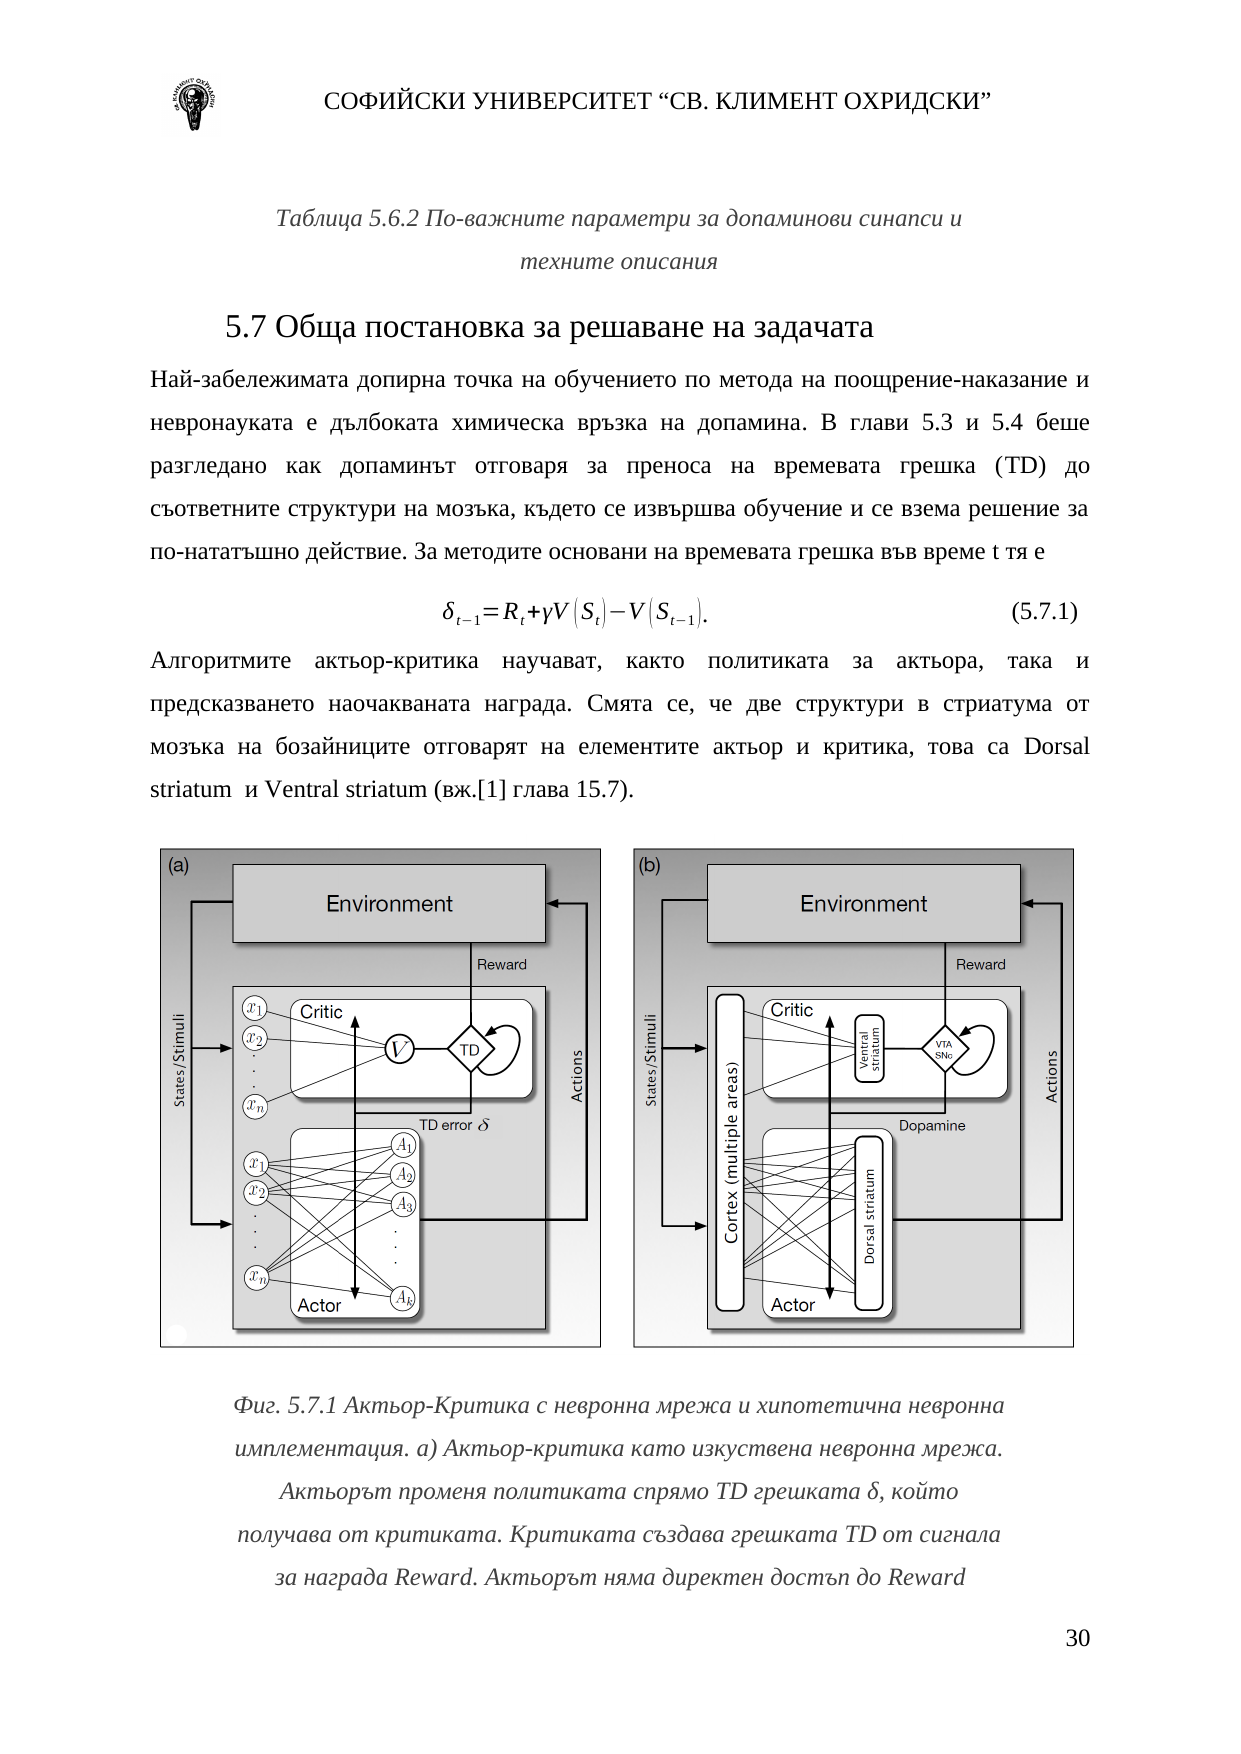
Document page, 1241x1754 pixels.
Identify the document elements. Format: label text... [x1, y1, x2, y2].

picture [161, 73, 222, 137]
table_header . [150, 596, 1000, 645]
text Алгоритмите актьор-критика научават, както политиката за актьора, така и предсказването наочакваната награда. Смята се, че две структури в стриатума от мозъка на бозайниците отговарят на елементите актьор и критика, това са Dorsal striatum и Ventral striatum (вж.[1] глава 15.7). [150, 645, 1090, 803]
picture [150, 834, 1091, 1355]
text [233, 1390, 1007, 1591]
table_header (5.7.1) [1000, 596, 1089, 645]
text Най-забележимата допирна точка на обучението по метода на поощрение-наказание и невронауката е дълбоката химическа връзка на допамина. В глави 5.3 и 5.4 беше разгледано как допаминът отговаря за преноса на времевата грешка (TD) до съответните структури на мозъка, където се извършва обучение и се взема решение за по-нататъшно действие. За методите основани на времевата грешка във време t тя е [150, 364, 1090, 565]
text Таблица 5.6.2 По-важните параметри за допаминови синапси и техните описания [233, 203, 1007, 275]
subtitle 5.7 Обща постановка за решаване на задачата [225, 306, 1090, 344]
